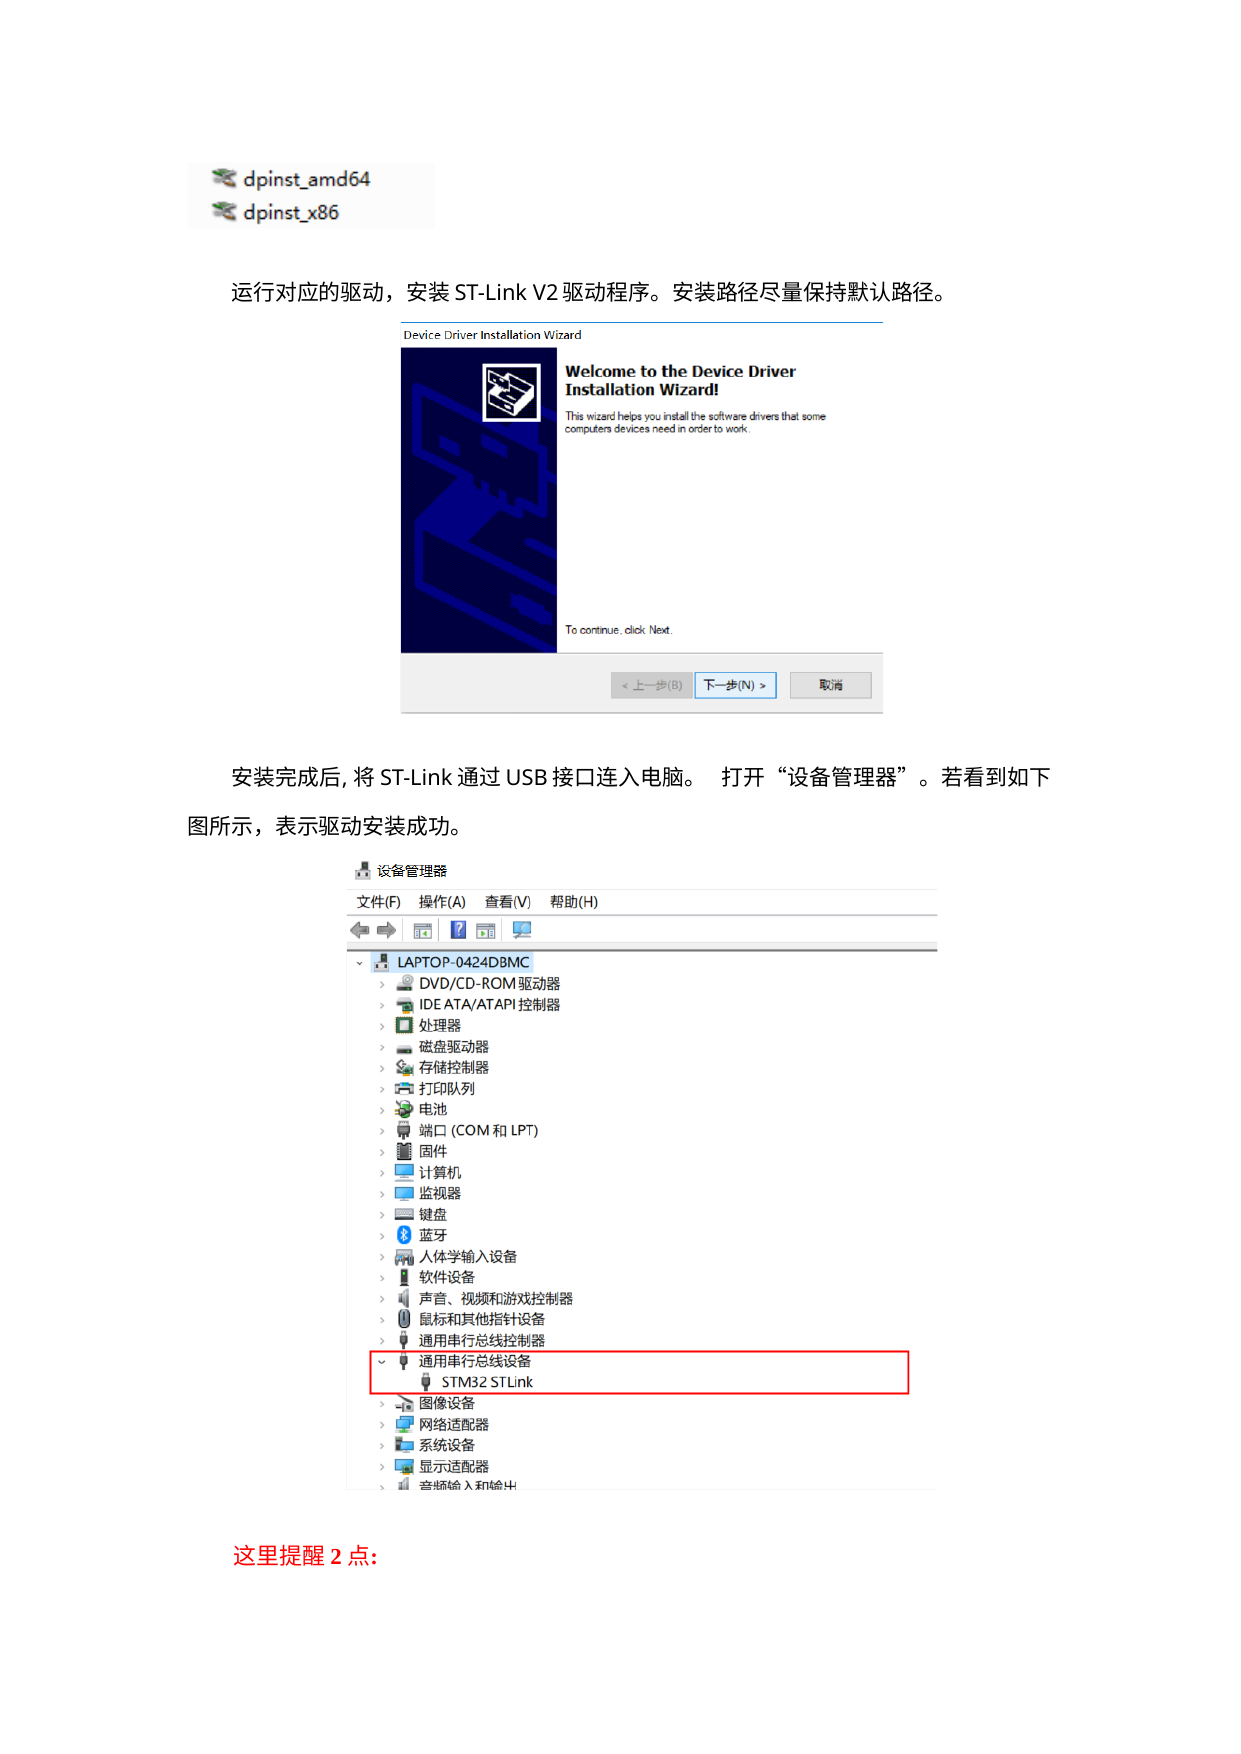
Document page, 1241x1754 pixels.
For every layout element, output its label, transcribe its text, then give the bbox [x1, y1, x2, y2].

text 安装完成后, 将ST-Link通过USB接口连入电脑。 打开“设备管理器”。若看到如下图所示，表示驱动安装成功。 [187, 760, 1053, 841]
text 这里提醒 2 点: [187, 1522, 1053, 1587]
text 运行对应的驱动，安装ST-Link V2驱动程序。安装路径尽量保持默认路径。 [187, 274, 1053, 307]
picture [187, 162, 435, 229]
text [187, 162, 1053, 259]
picture [346, 857, 938, 1490]
picture [400, 322, 884, 714]
